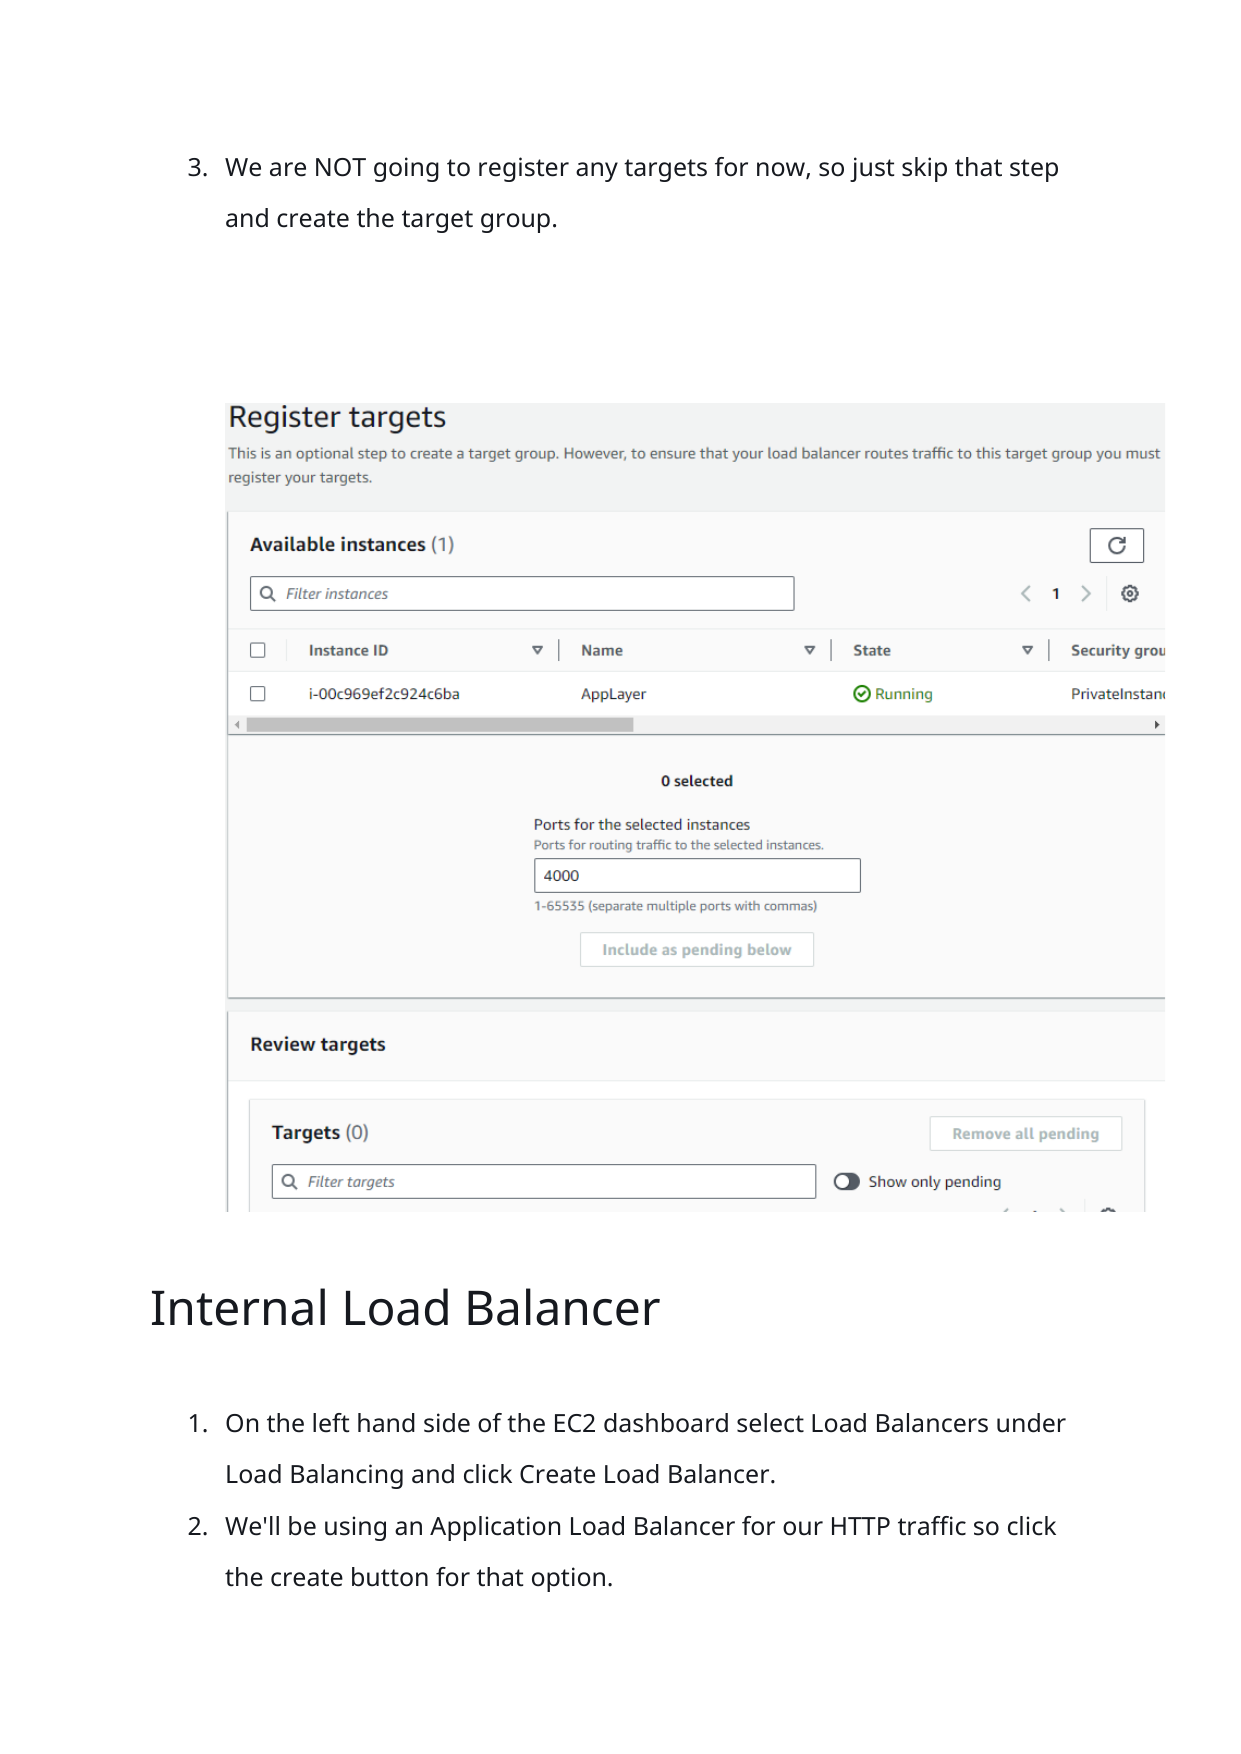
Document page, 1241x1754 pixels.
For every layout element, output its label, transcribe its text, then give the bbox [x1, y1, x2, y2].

picture [225, 403, 1166, 1212]
list We'll be using an Application Load Balancer for our HTTP traffic so click the create button for that option. [187, 1508, 1090, 1593]
subtitle Internal Load Balancer [150, 1274, 1090, 1340]
list We are NOT going to register any targets for now, so just skip that step and create the target group. [187, 150, 1090, 235]
list On the left hand side of the EC2 dashboard select Load Balancers under Load Balancing and click Create Load Balancer. [187, 1406, 1090, 1491]
